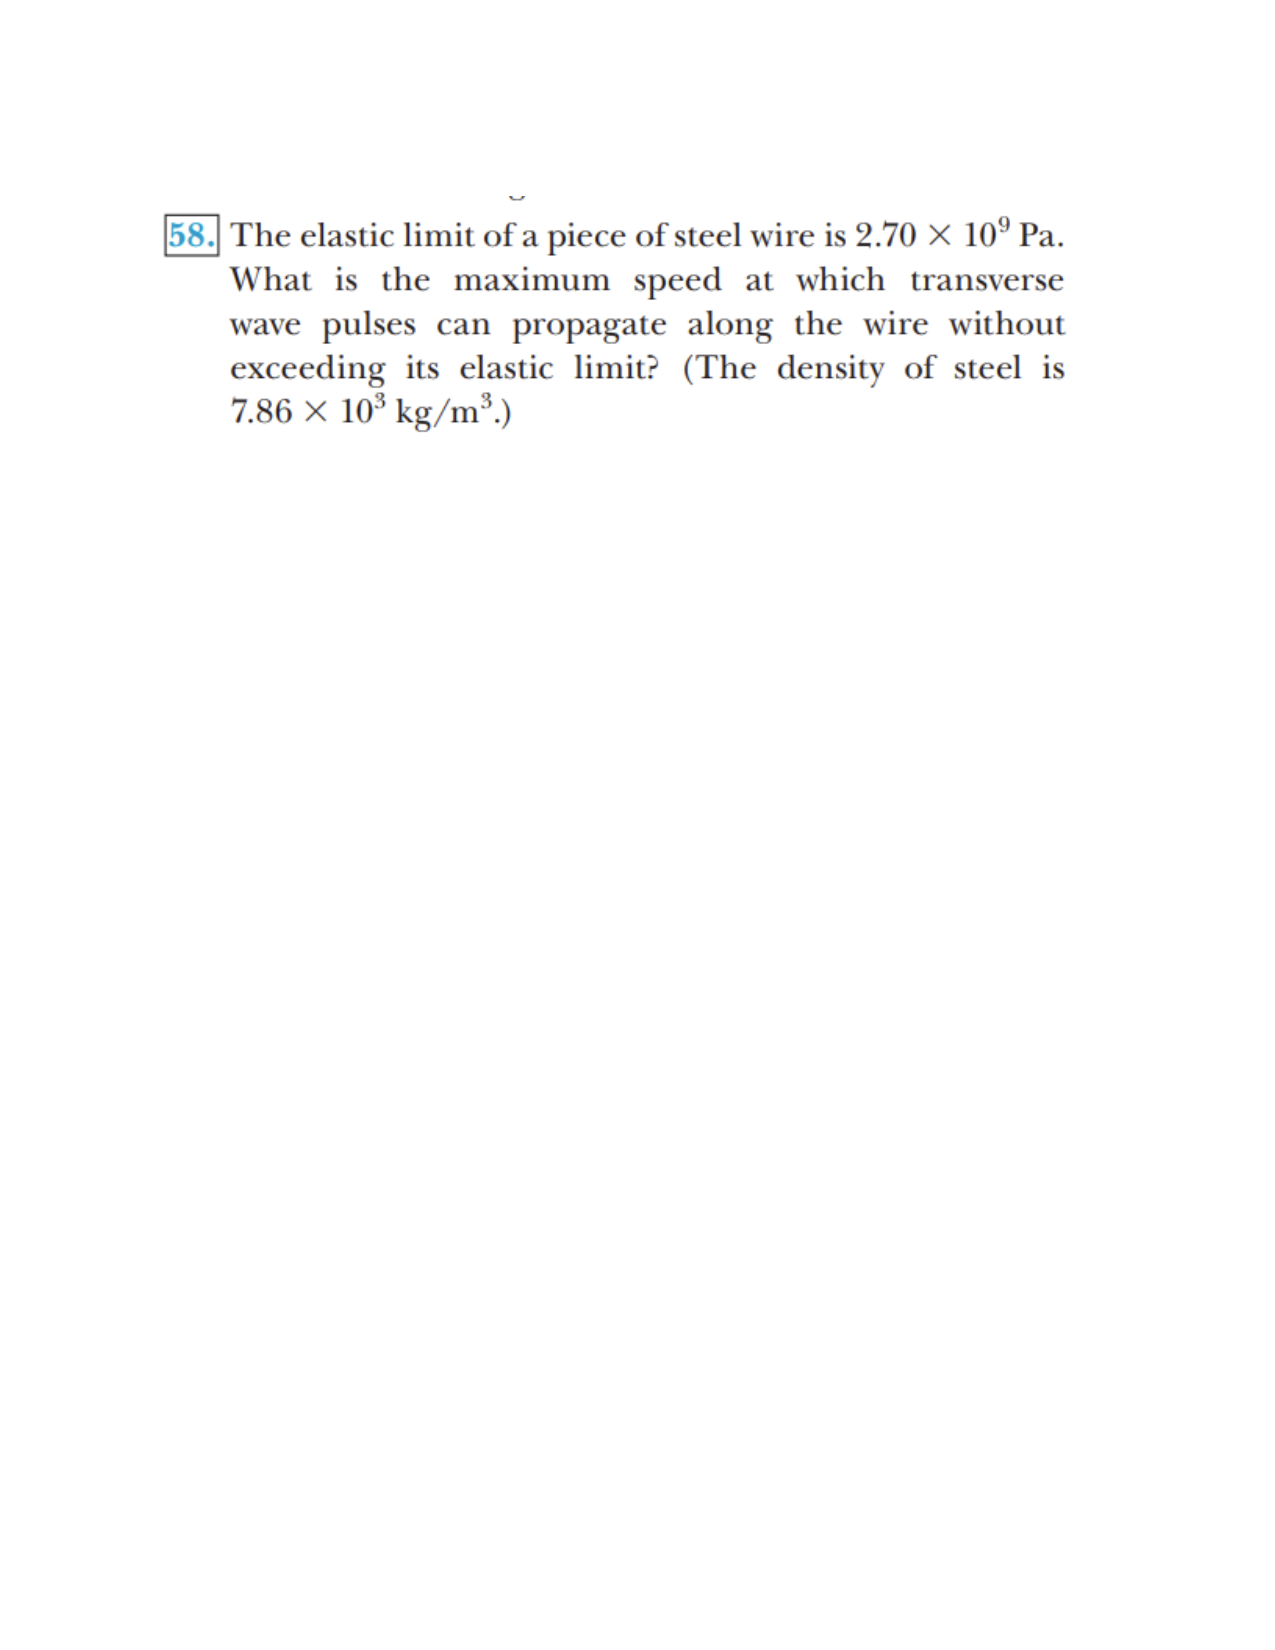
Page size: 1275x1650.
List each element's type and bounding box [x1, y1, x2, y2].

picture [150, 196, 1107, 440]
